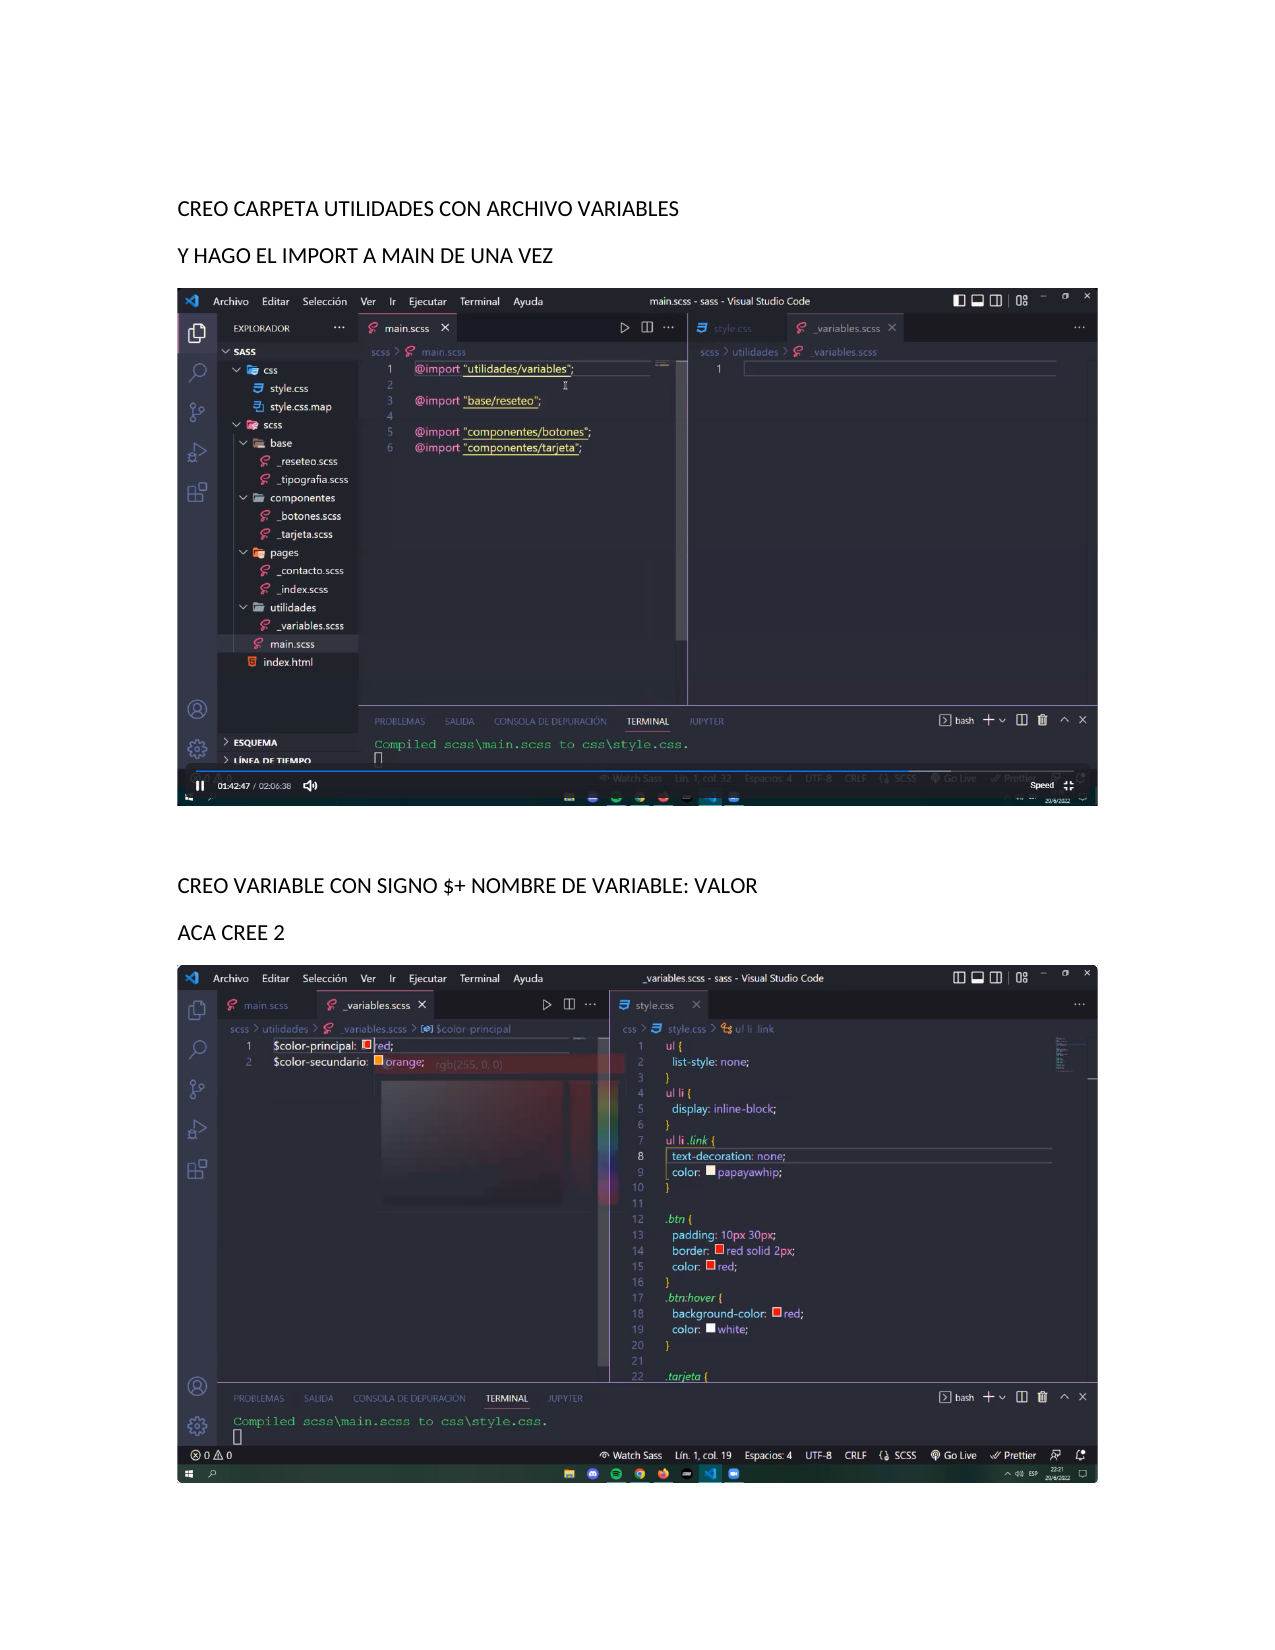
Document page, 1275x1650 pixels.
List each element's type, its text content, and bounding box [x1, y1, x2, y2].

picture [177, 288, 1098, 806]
text CREO VARIABLE CON SIGNO $+ NOMBRE DE VARIABLE: VALOR [177, 872, 1098, 899]
text ACA CREE 2 [177, 918, 1098, 946]
text CREO CARPETA UTILIDADES CON ARCHIVO VARIABLES [177, 194, 1098, 222]
text Y HAGO EL IMPORT A MAIN DE UNA VEZ [177, 241, 1098, 269]
picture [177, 965, 1098, 1483]
